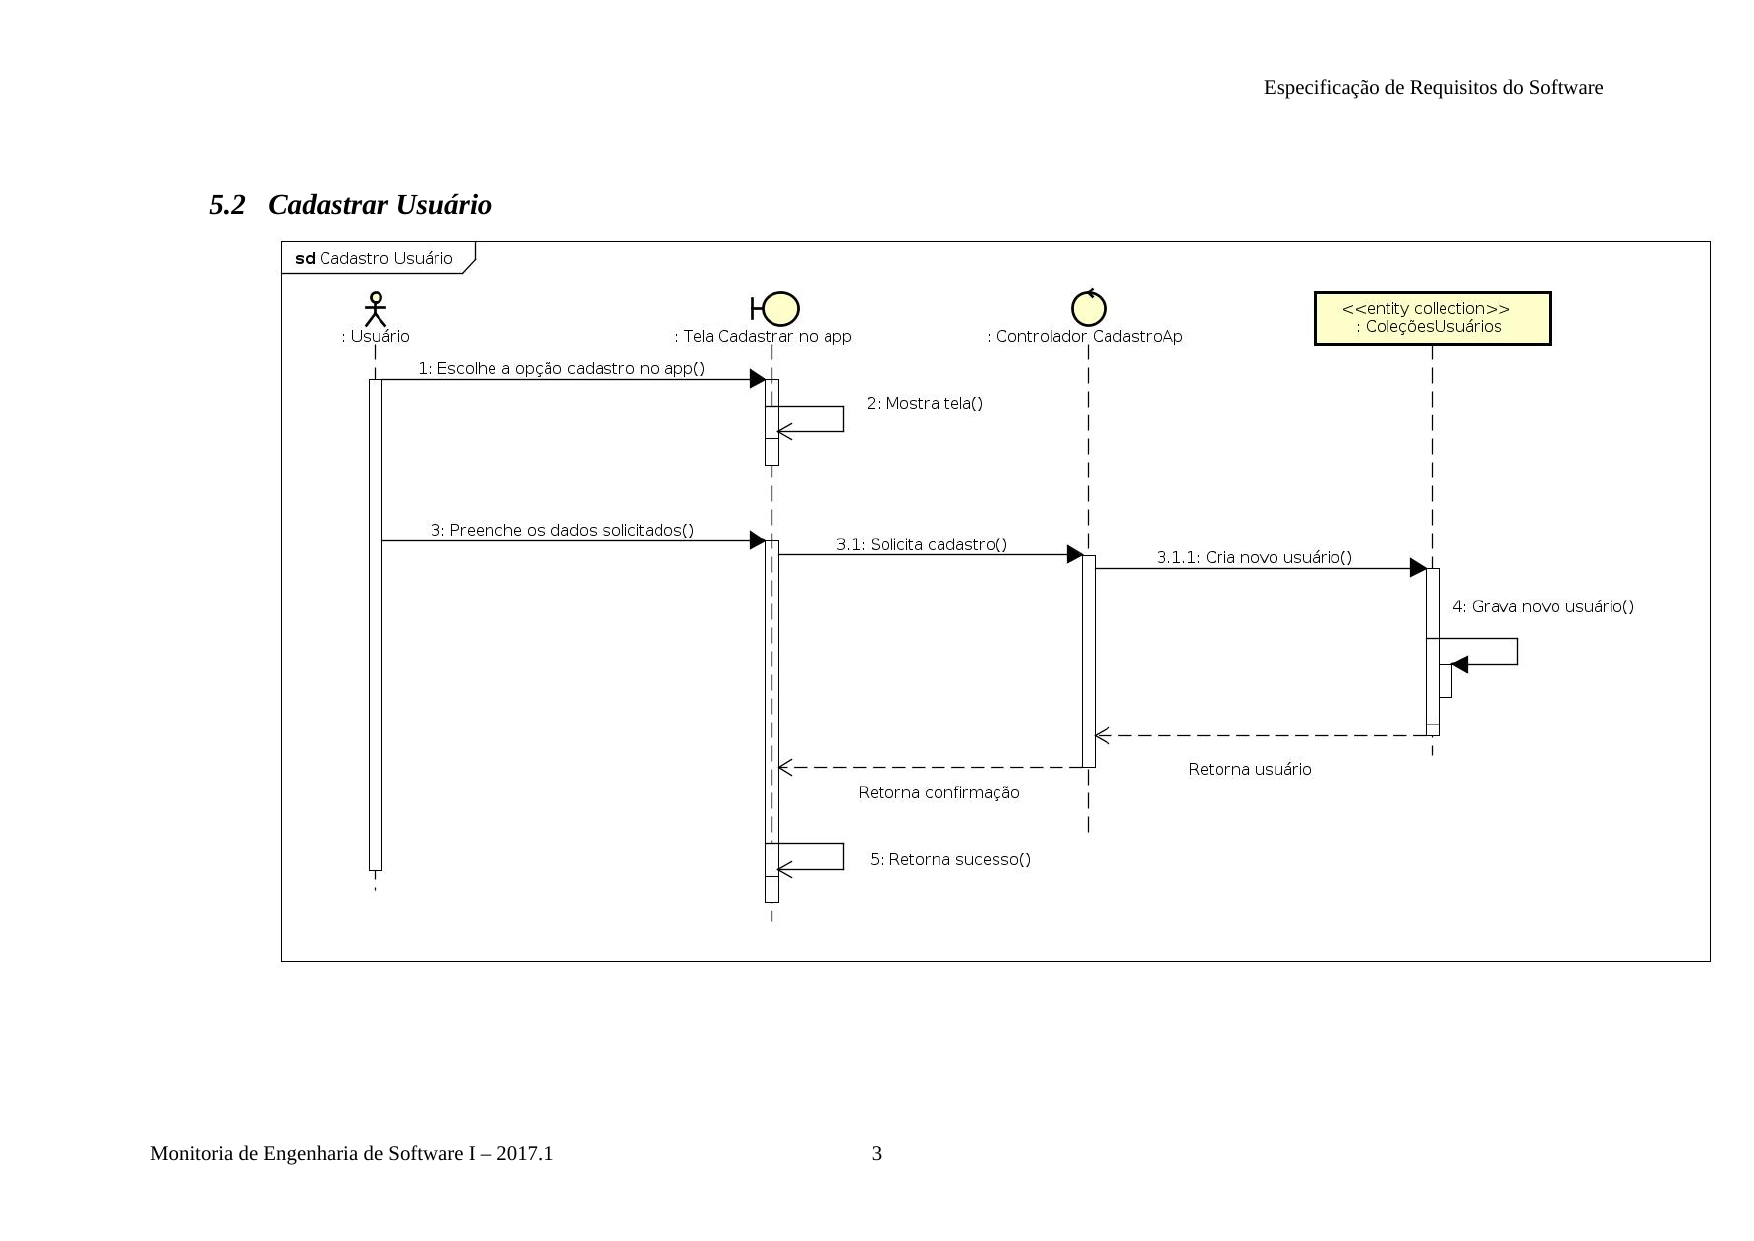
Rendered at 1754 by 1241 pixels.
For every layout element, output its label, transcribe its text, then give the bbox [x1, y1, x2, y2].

list Cadastrar Usuário [209, 187, 1604, 221]
picture [268, 229, 1723, 973]
